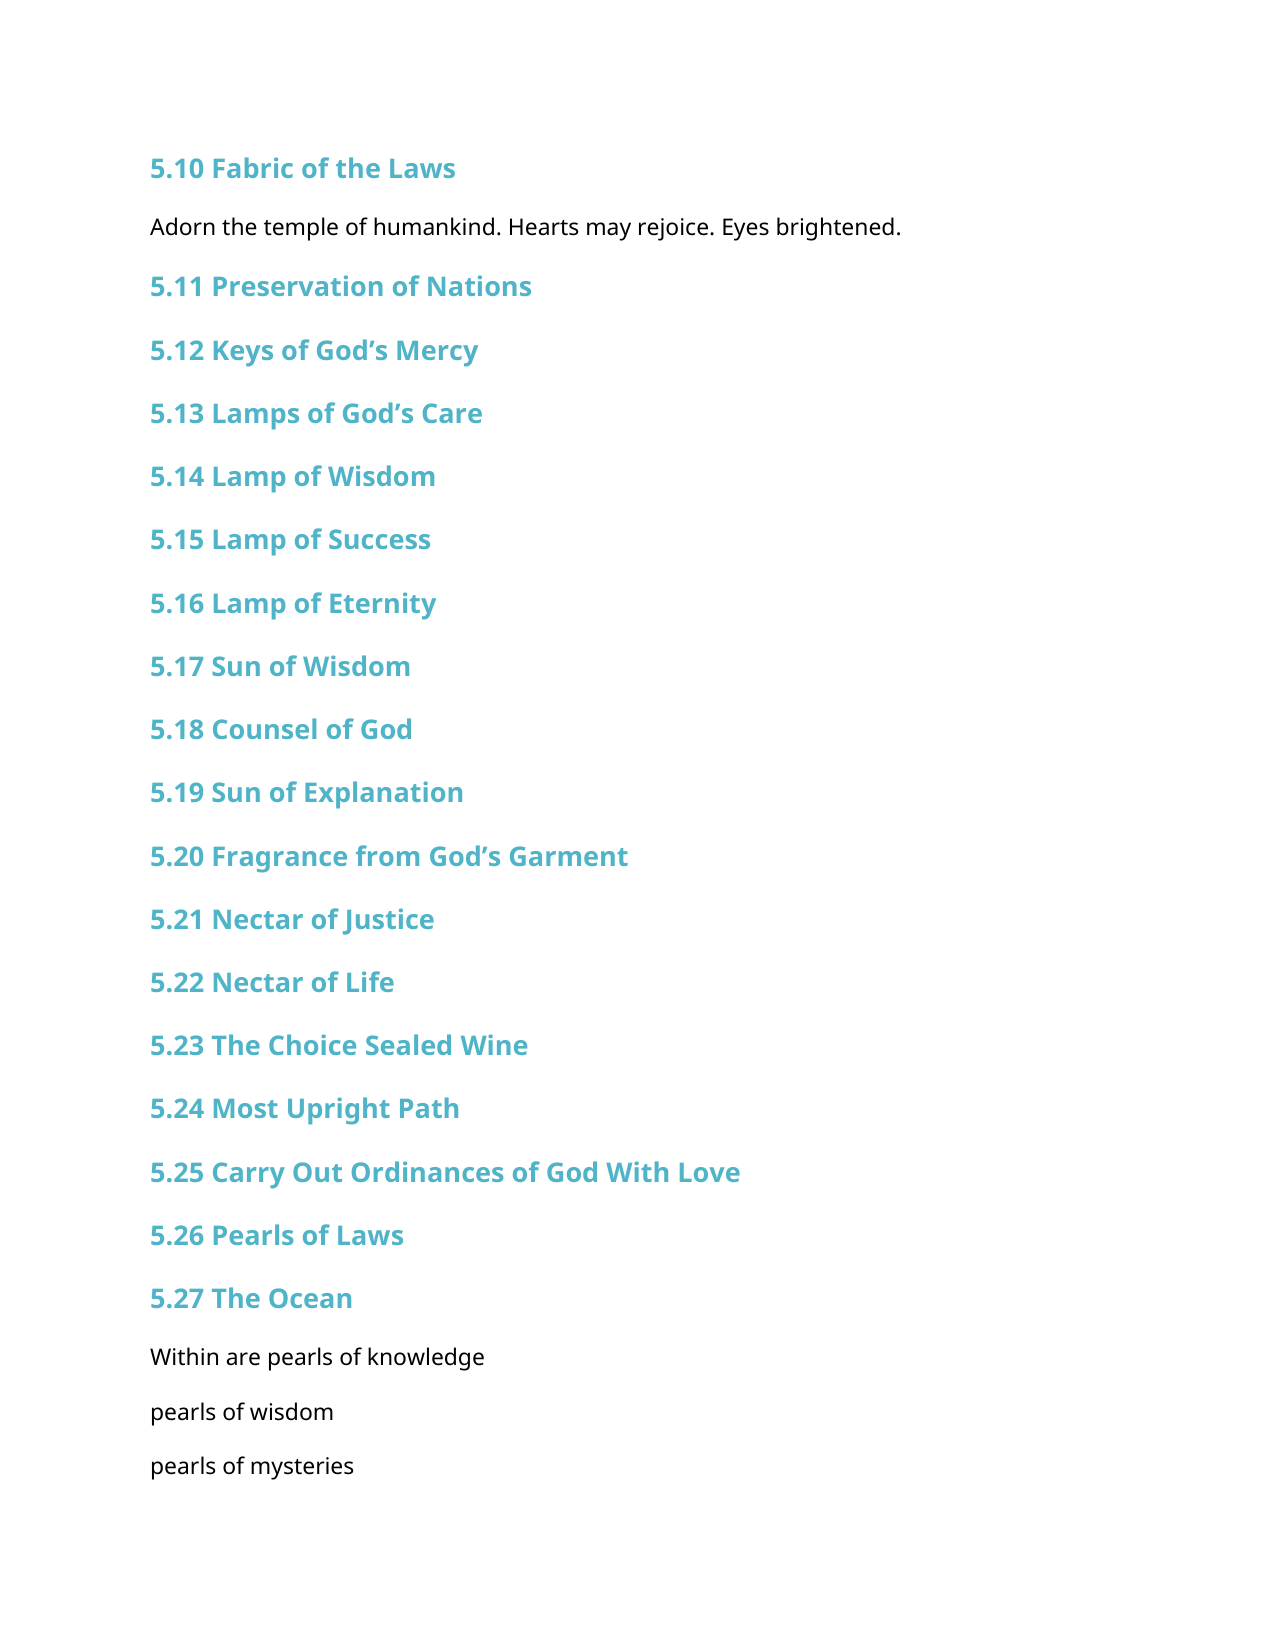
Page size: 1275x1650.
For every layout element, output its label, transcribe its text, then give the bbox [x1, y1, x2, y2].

subtitle 5.10 Fabric of the Laws [150, 150, 1125, 187]
subtitle 5.17 Sun of Wisdom [150, 647, 1125, 684]
subtitle 5.27 The Ocean [150, 1279, 1125, 1316]
text Adorn the temple of humankind. Hearts may rejoice. Eyes brightened. [150, 211, 1125, 242]
subtitle 5.16 Lamp of Eternity [150, 584, 1125, 621]
subtitle 5.11 Preservation of Nations [150, 268, 1125, 305]
subtitle 5.18 Counsel of God [150, 711, 1125, 747]
text pearls of wisdom [150, 1395, 1125, 1427]
subtitle 5.23 The Choice Sealed Wine [150, 1027, 1125, 1063]
text pearls of mysteries [150, 1450, 1125, 1481]
subtitle 5.12 Keys of God’s Mercy [150, 331, 1125, 368]
text Within are pearls of knowledge [150, 1341, 1125, 1372]
subtitle 5.26 Pearls of Laws [150, 1216, 1125, 1253]
subtitle 5.14 Lamp of Wisdom [150, 458, 1125, 494]
subtitle 5.15 Lamp of Success [150, 521, 1125, 558]
subtitle 5.20 Fragrance from God’s Garment [150, 837, 1125, 874]
subtitle 5.21 Nectar of Justice [150, 900, 1125, 937]
subtitle 5.24 Most Upright Path [150, 1090, 1125, 1127]
subtitle 5.22 Nectar of Life [150, 963, 1125, 1000]
subtitle 5.25 Carry Out Ordinances of God With Love [150, 1153, 1125, 1190]
subtitle 5.19 Sun of Explanation [150, 774, 1125, 811]
subtitle 5.13 Lamps of God’s Care [150, 394, 1125, 431]
